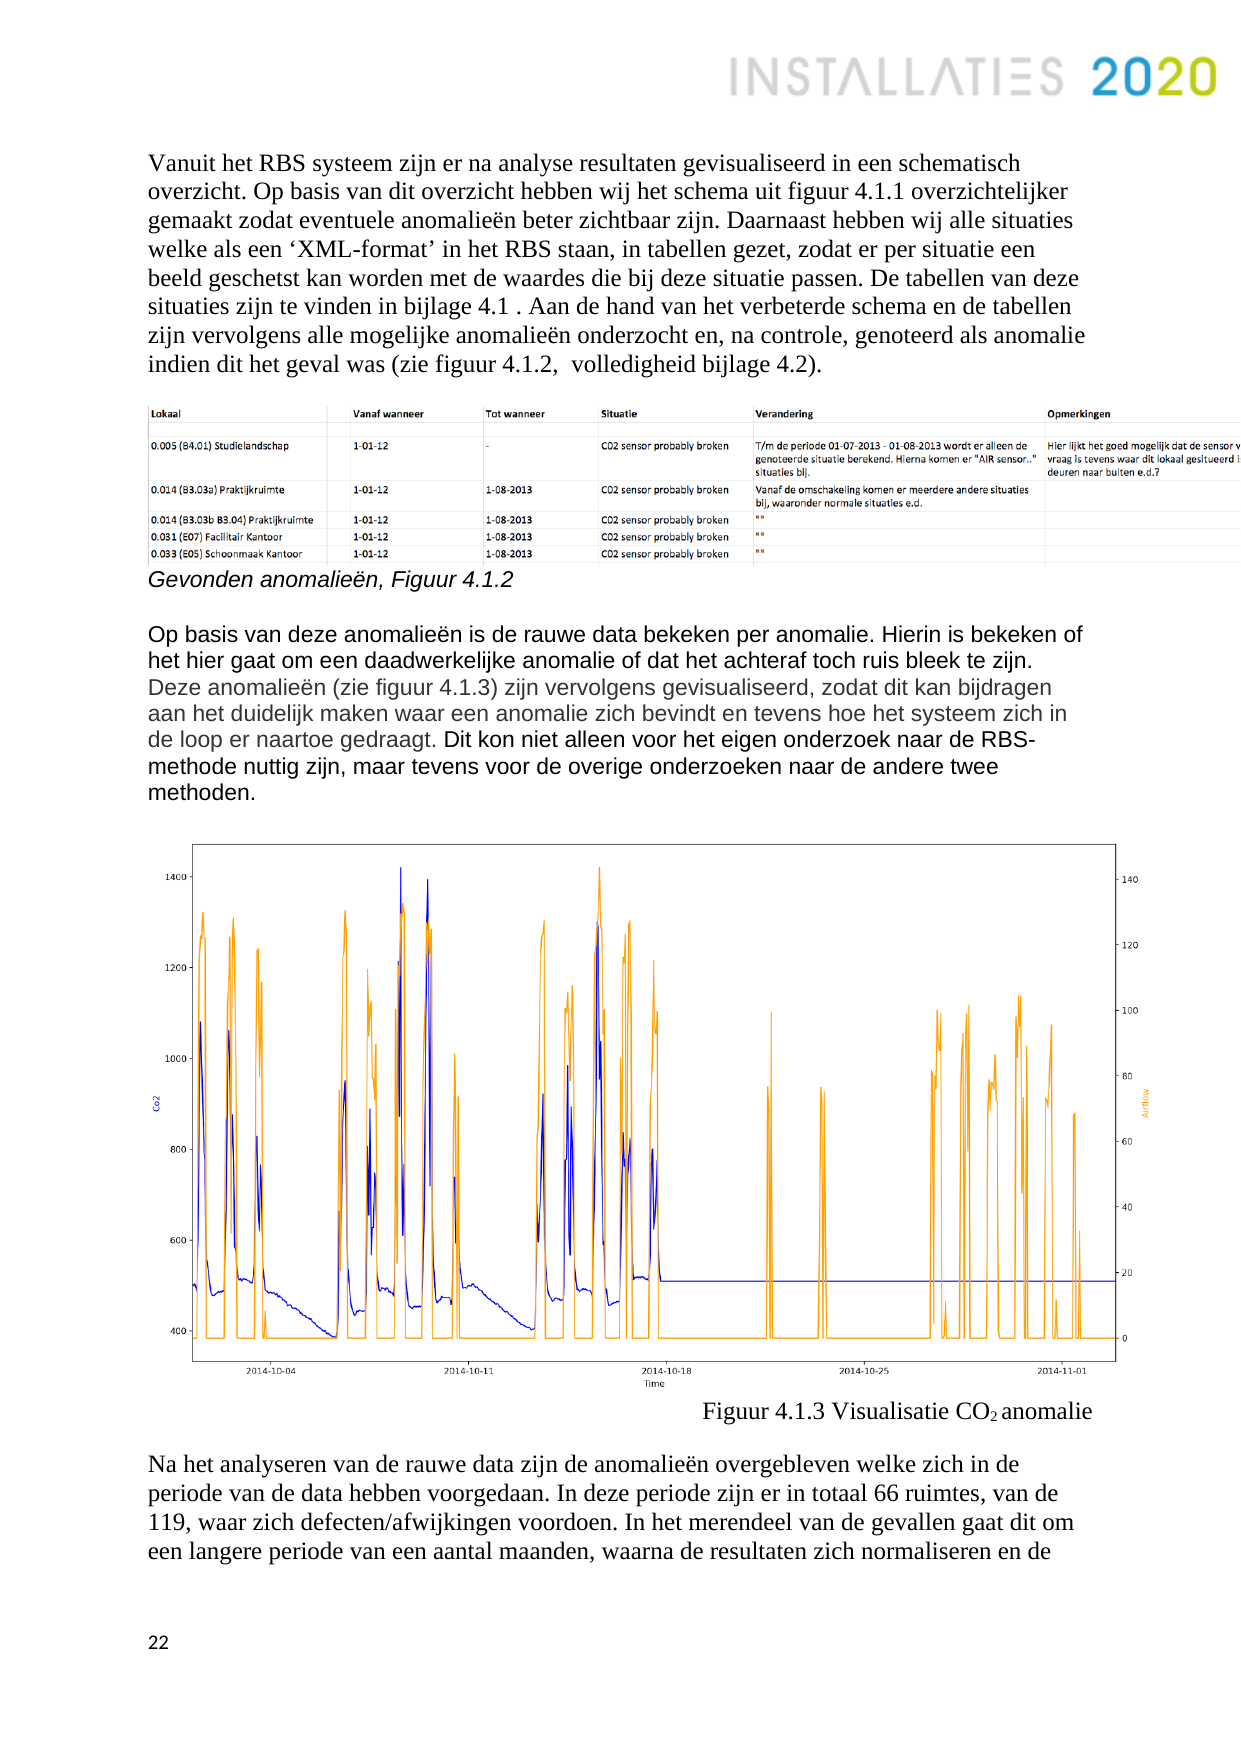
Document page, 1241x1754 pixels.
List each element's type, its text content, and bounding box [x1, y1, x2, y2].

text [148, 1449, 1093, 1564]
text Vanuit het RBS systeem zijn er na analyse resultaten gevisualiseerd in een schematisch overzicht. Op basis van dit overzicht hebben wij het schema uit figuur 4.1.1 overzichtelijker gemaakt zodat eventuele anomalieën beter zichtbaar zijn. Daarnaast hebben wij alle situaties welke als een ‘XML-format’ in het RBS staan, in tabellen gezet, zodat er per situatie een beeld geschetst kan worden met de waardes die bij deze situatie passen. De tabellen van deze situaties zijn te vinden in bijlage 4.1 . Aan de hand van het verbeterde schema en de tabellen zijn vervolgens alle mogelijke anomalieën onderzocht en, na controle, genoteerd als anomalie indien dit het geval was (zie figuur 4.1.2, volledigheid bijlage 4.2). [148, 148, 1093, 378]
picture [728, 54, 1220, 97]
text Figuur 4.1.3 Visualisatie CO2 anomalie [148, 1396, 1093, 1424]
picture [147, 406, 1241, 566]
text Op basis van deze anomalieën is de rauwe data bekeken per anomalie. Hierin is bekeken of het hier gaat om een daadwerkelijke anomalie of dat het achteraf toch ruis bleek te zijn. Deze anomalieën (zie figuur 4.1.3) zijn vervolgens gevisualiseerd, zodat dit kan bijdragen aan het duidelijk maken waar een anomalie zich bevindt en tevens hoe het systeem zich in de loop er naartoe gedraagt. Dit kon niet alleen voor het eigen onderzoek naar de RBS-methode nuttig zijn, maar tevens voor de overige onderzoeken naar de andere twee methoden. [148, 621, 1093, 806]
picture [147, 834, 1154, 1396]
text Gevonden anomalieën, Figuur 4.1.2 [148, 566, 1093, 592]
